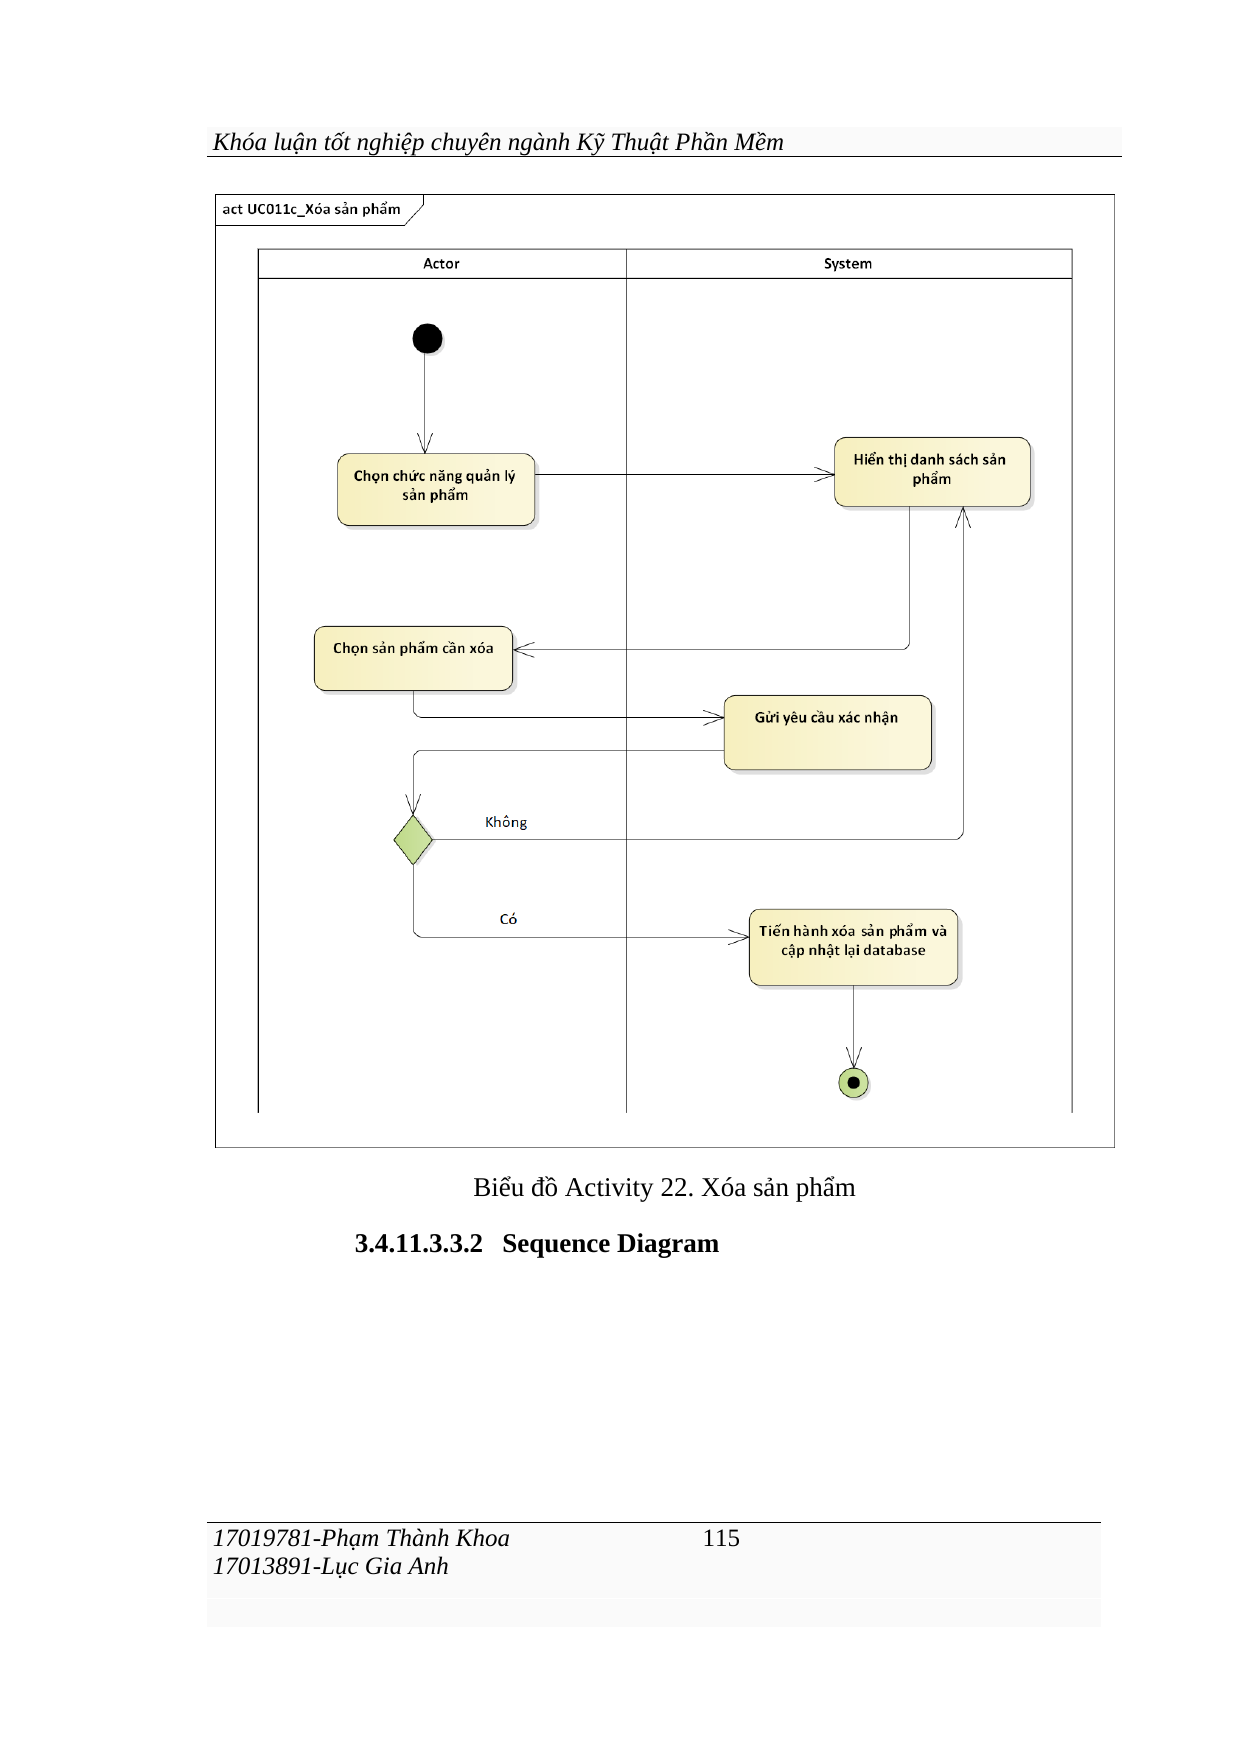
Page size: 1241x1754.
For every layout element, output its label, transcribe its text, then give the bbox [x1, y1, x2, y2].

subtitle Sequence Diagram [354, 1227, 1122, 1258]
picture [206, 185, 1123, 1156]
